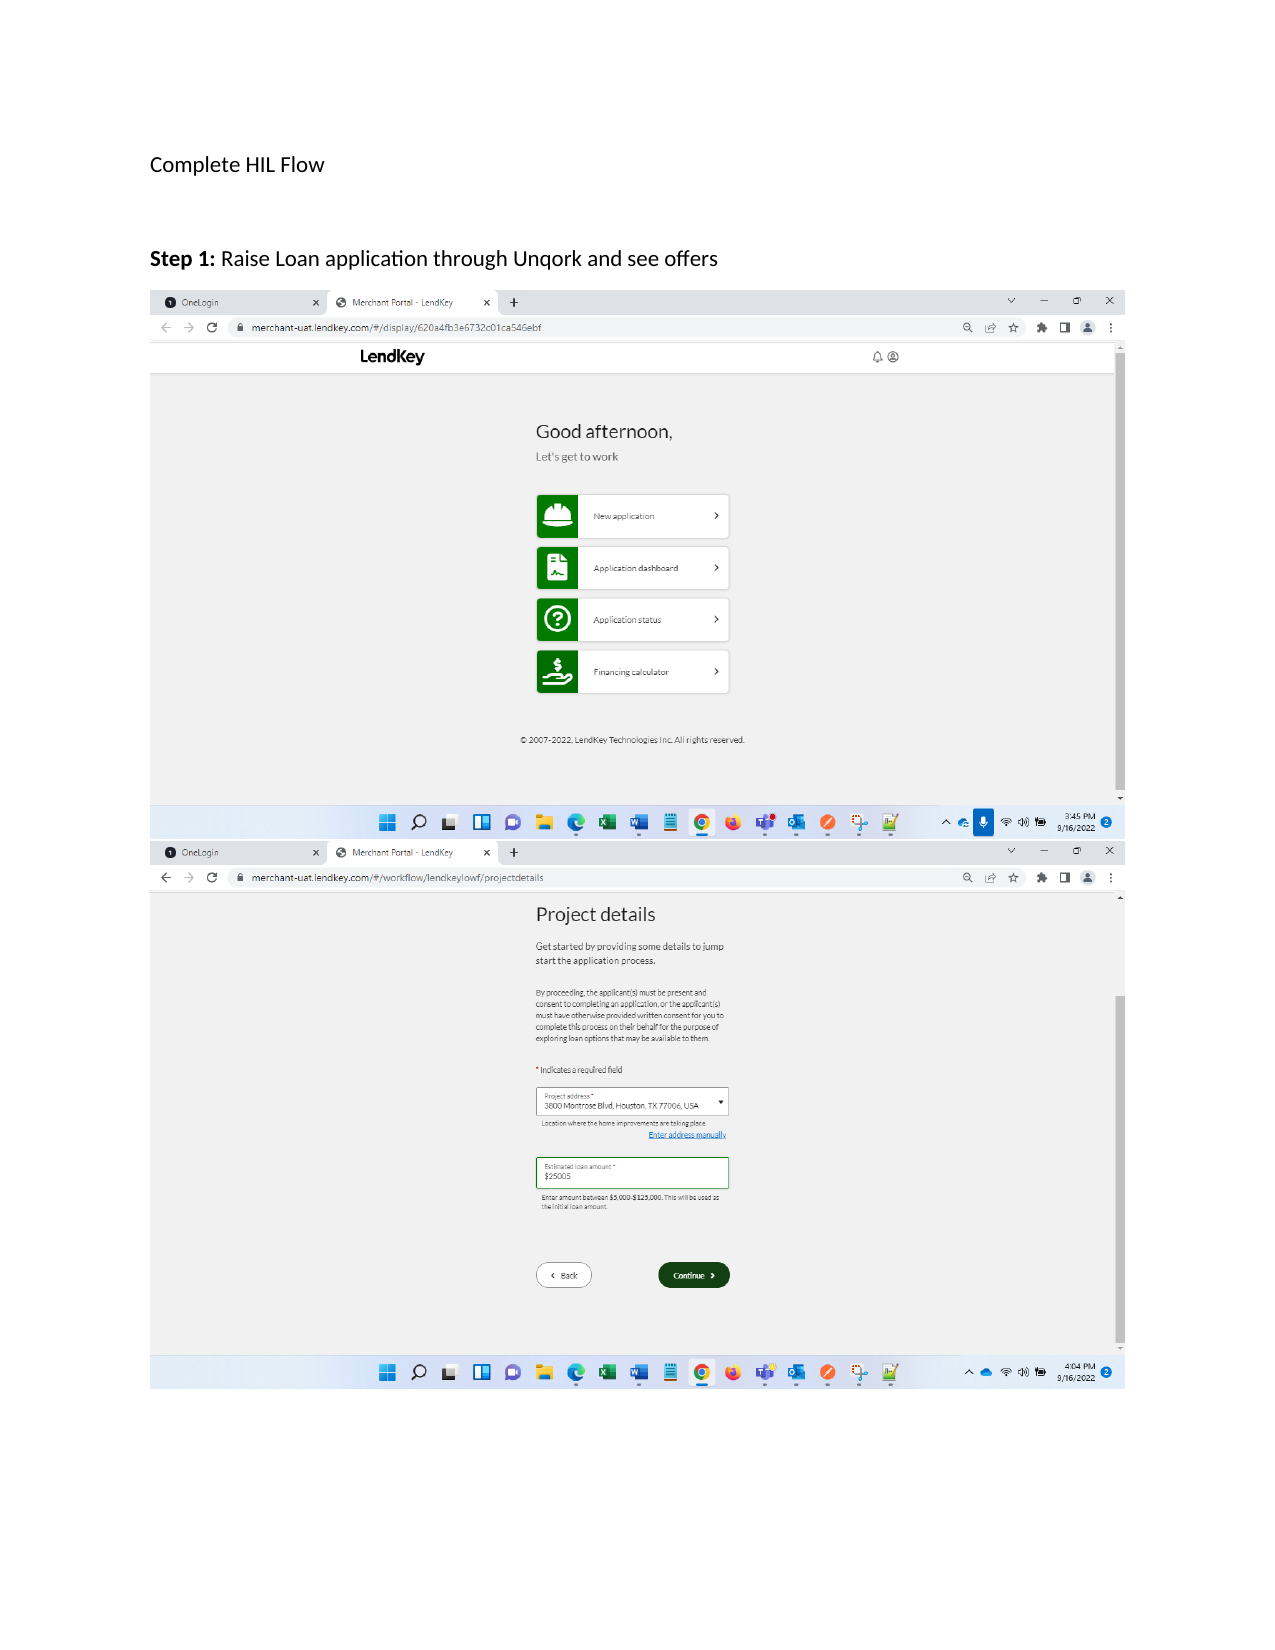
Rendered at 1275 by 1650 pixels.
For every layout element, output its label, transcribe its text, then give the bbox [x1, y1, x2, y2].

picture [150, 841, 1125, 1389]
text Complete HIL Flow [150, 150, 1125, 178]
picture [150, 290, 1125, 839]
text Step 1: Raise Loan application through Unqork and see offers [150, 244, 1125, 272]
